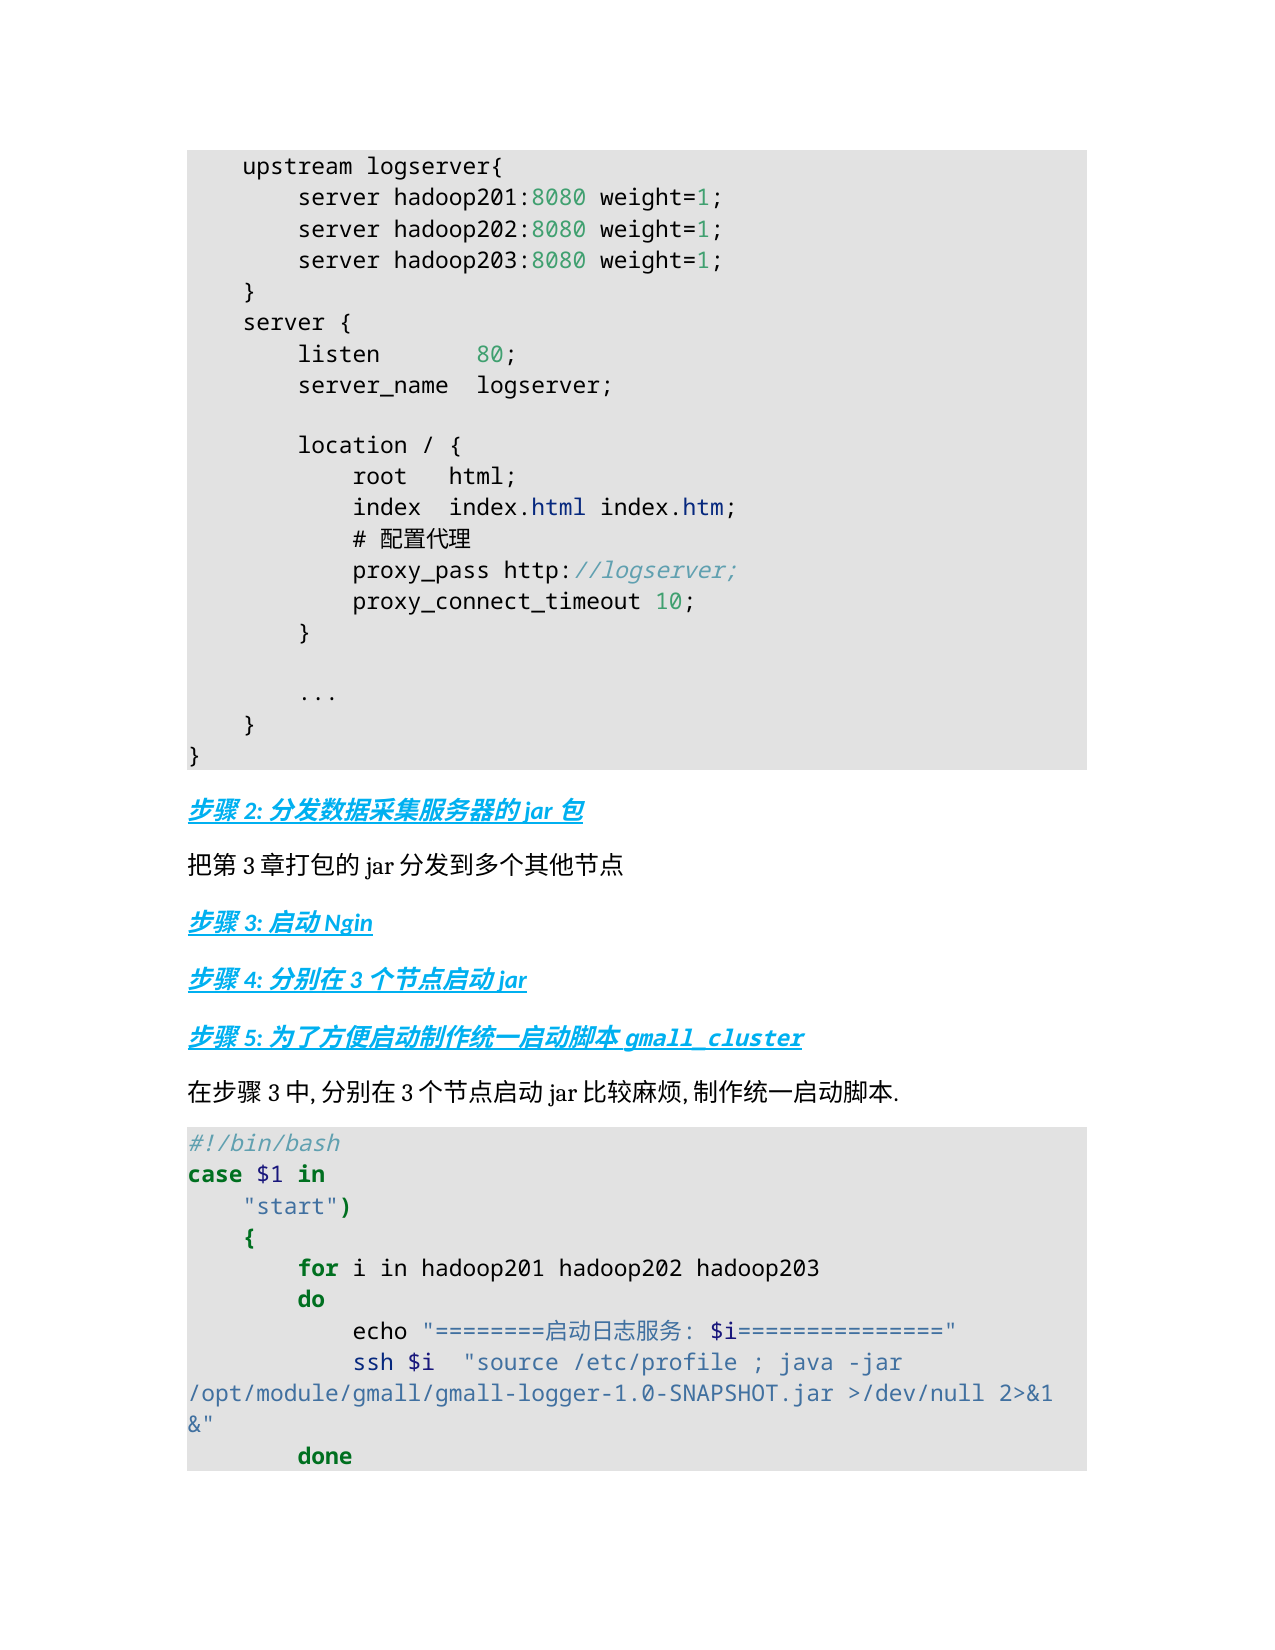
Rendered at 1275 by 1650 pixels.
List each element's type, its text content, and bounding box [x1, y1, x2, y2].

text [187, 1127, 1087, 1471]
subtitle 步骤 2: 分发数据采集服务器的 jar 包 [187, 791, 1087, 827]
subtitle 步骤 5: 为了方便启动制作统一启动脚本gmall_cluster [187, 1017, 1087, 1053]
subtitle 步骤 3: 启动 Ngin [187, 903, 1087, 939]
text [187, 150, 1087, 770]
text 把第 3 章打包的 jar 分发到多个其他节点 [187, 846, 1087, 882]
subtitle 步骤 4: 分别在 3 个节点启动 jar [187, 960, 1087, 996]
text 在步骤 3 中, 分别在 3 个节点启动 jar 比较麻烦, 制作统一启动脚本. [187, 1072, 1087, 1108]
